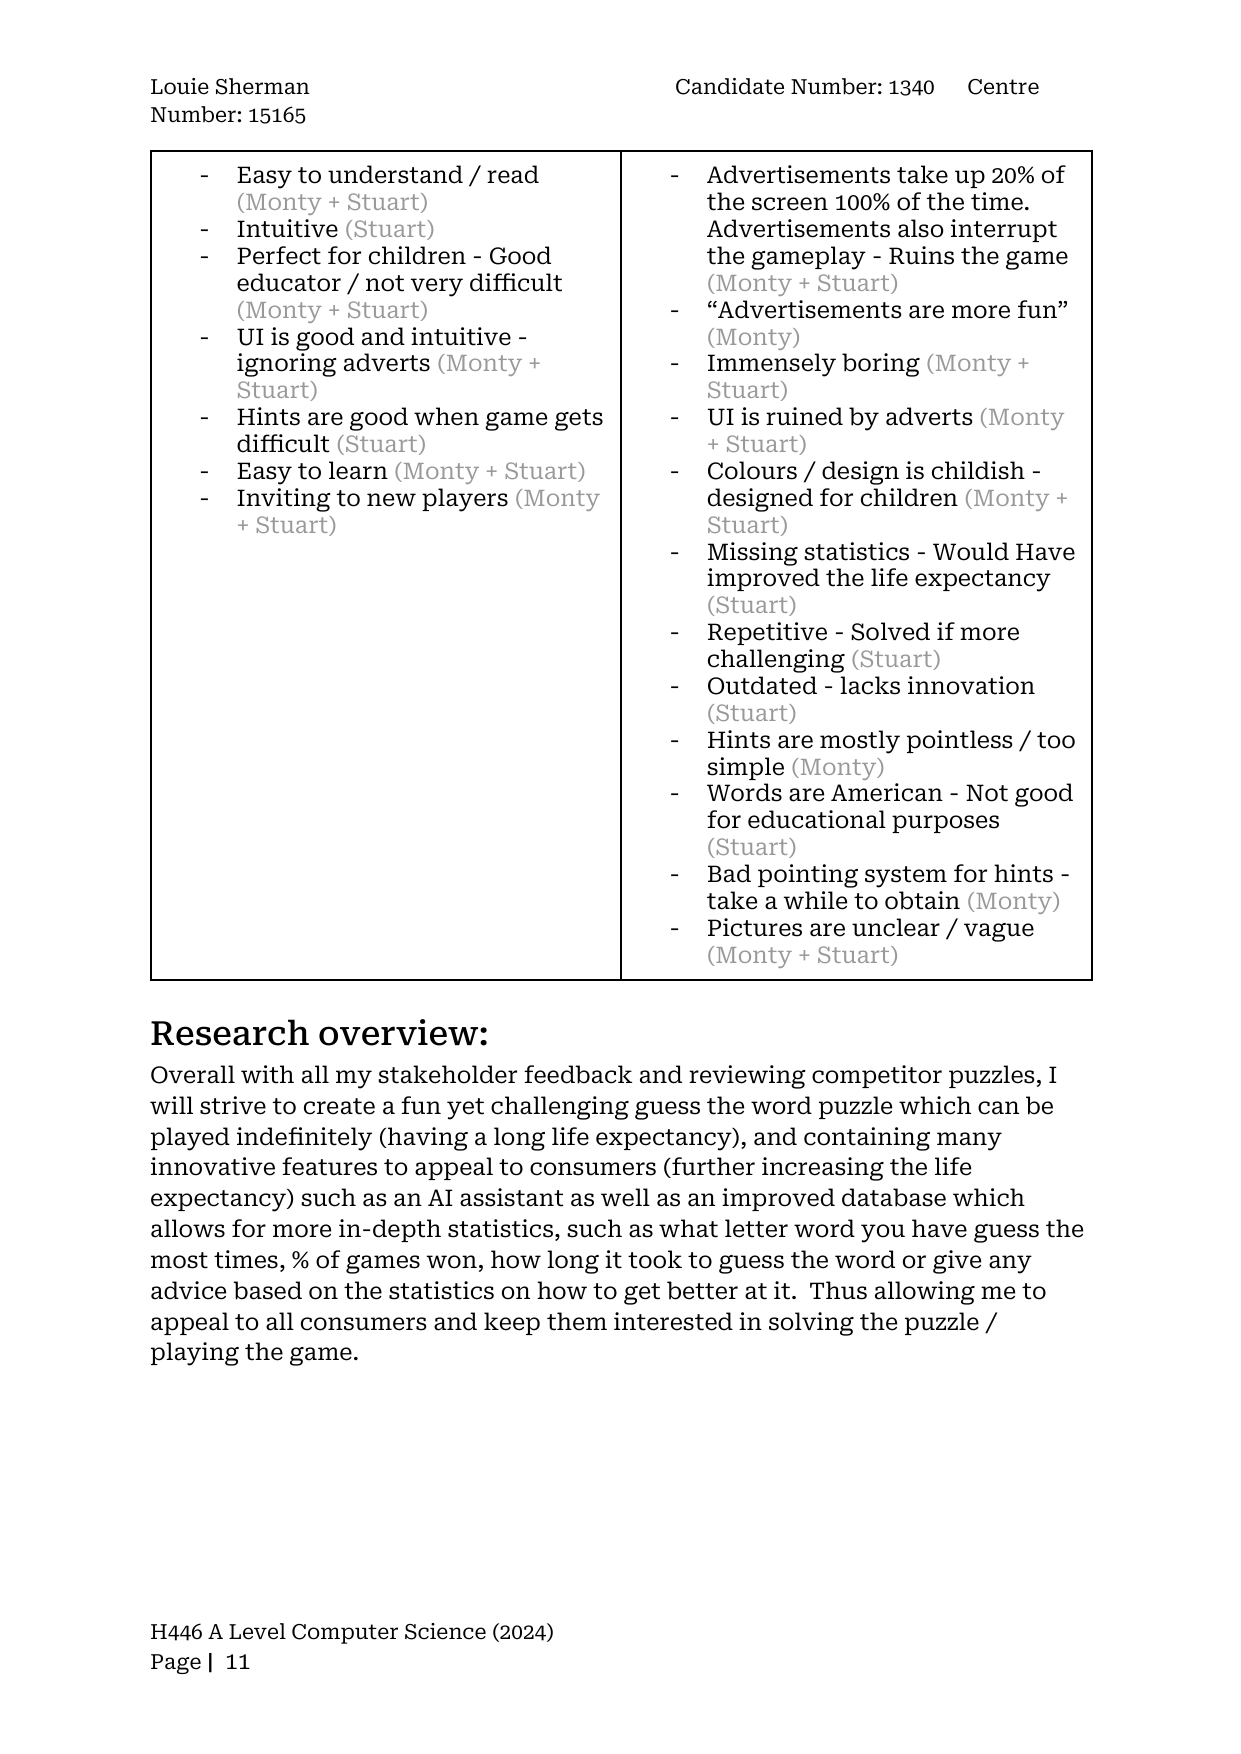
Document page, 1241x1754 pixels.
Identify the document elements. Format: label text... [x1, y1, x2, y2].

subtitle Research overview: [150, 1014, 1090, 1054]
text Overall with all my stakeholder feedback and reviewing competitor puzzles, I will strive to create a fun yet challenging guess the word puzzle which can be played indefinitely (having a long life expectancy), and containing many innovative features to appeal to consumers (further increasing the life expectancy) such as an AI assistant as well as an improved database which allows for more in-depth statistics, such as what letter word you have guess the most times, % of games won, how long it took to guess the word or give any advice based on the statistics on how to get better at it. Thus allowing me to appeal to all consumers and keep them interested in solving the puzzle / playing the game. [150, 1062, 1090, 1366]
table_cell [152, 152, 620, 979]
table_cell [622, 152, 1091, 979]
